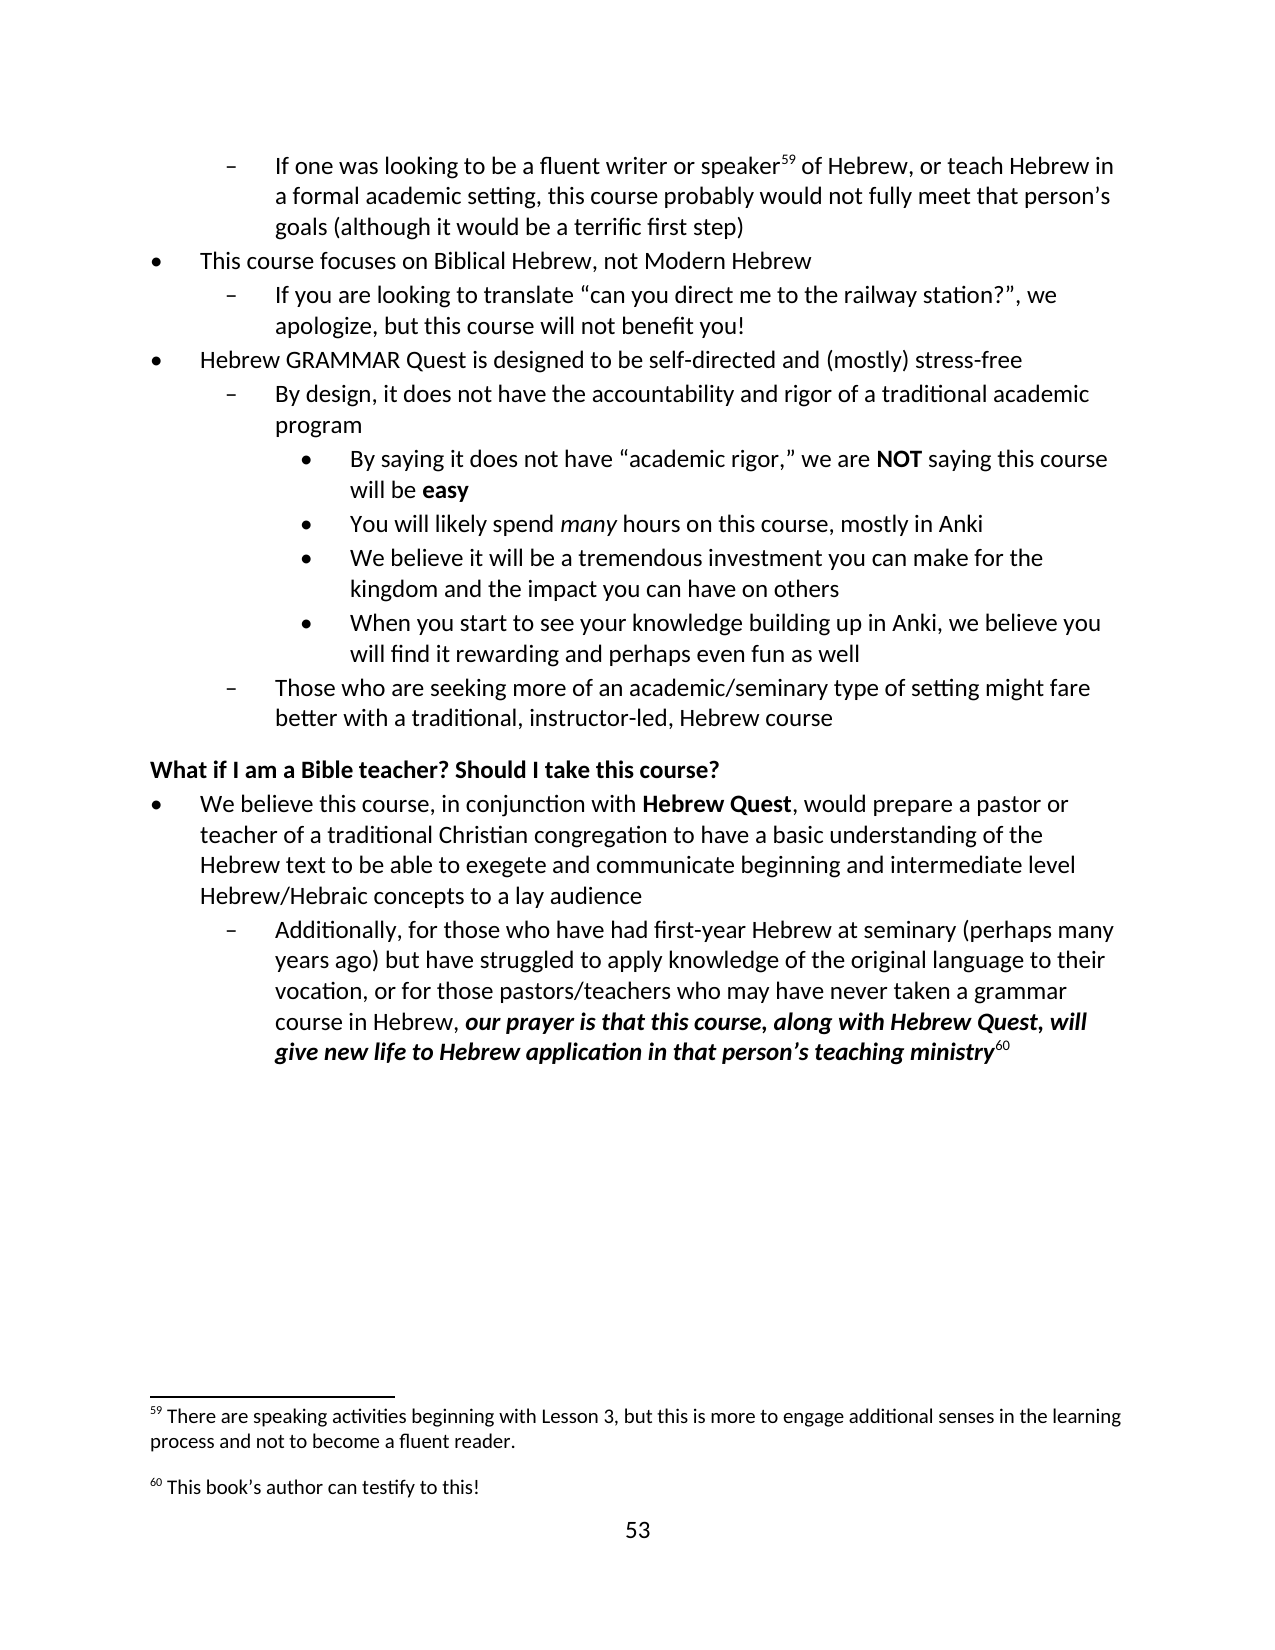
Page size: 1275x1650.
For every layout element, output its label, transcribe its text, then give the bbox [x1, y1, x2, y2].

list Additionally, for those who have had first-year Hebrew at seminary (perhaps many years ago) but have struggled to apply knowledge of the original language to their vocation, or for those pastors/teachers who may have never taken a grammar course in Hebrew, our prayer is that this course, along with Hebrew Quest, will give new life to Hebrew application in that person’s teaching ministry [225, 914, 1125, 1067]
list If one was looking to be a fluent writer or speaker of Hebrew, or teach Hebrew in a formal academic setting, this course probably would not fully meet that person’s goals (although it would be a terrific first step) [225, 150, 1125, 242]
list We believe it will be a tremendous investment you can make for the kingdom and the impact you can have on others [300, 542, 1125, 603]
subtitle What if I am a Bible teacher? Should I take this course? [150, 754, 1125, 784]
list If you are looking to translate “can you direct me to the railway station?”, we apologize, but this course will not benefit you! [225, 279, 1125, 341]
list By design, it does not have the accountability and rigor of a traditional academic program [225, 379, 1125, 440]
list When you start to see your knowledge building up in Anki, we believe you will find it rewarding and perhaps even fun as well [300, 607, 1125, 668]
list Hebrew GRAMMAR Quest is designed to be self-directed and (mostly) stress-free [150, 344, 1125, 375]
list We believe this course, in conjunction with Hebrew Quest, would prepare a pastor or teacher of a traditional Christian congregation to have a basic understanding of the Hebrew text to be able to exegete and communicate beginning and intermediate level Hebrew/Hebraic concepts to a lay audience [150, 788, 1125, 910]
list By saying it does not have “academic rigor,” we are NOT saying this course will be easy [300, 443, 1125, 504]
list Those who are seeking more of an academic/seminary type of setting might fare better with a traditional, instructor-led, Hebrew course [225, 672, 1125, 733]
list You will likely spend many hours on this course, mostly in Anki [300, 508, 1125, 539]
list This course focuses on Biblical Hebrew, not Modern Hebrew [150, 245, 1125, 276]
